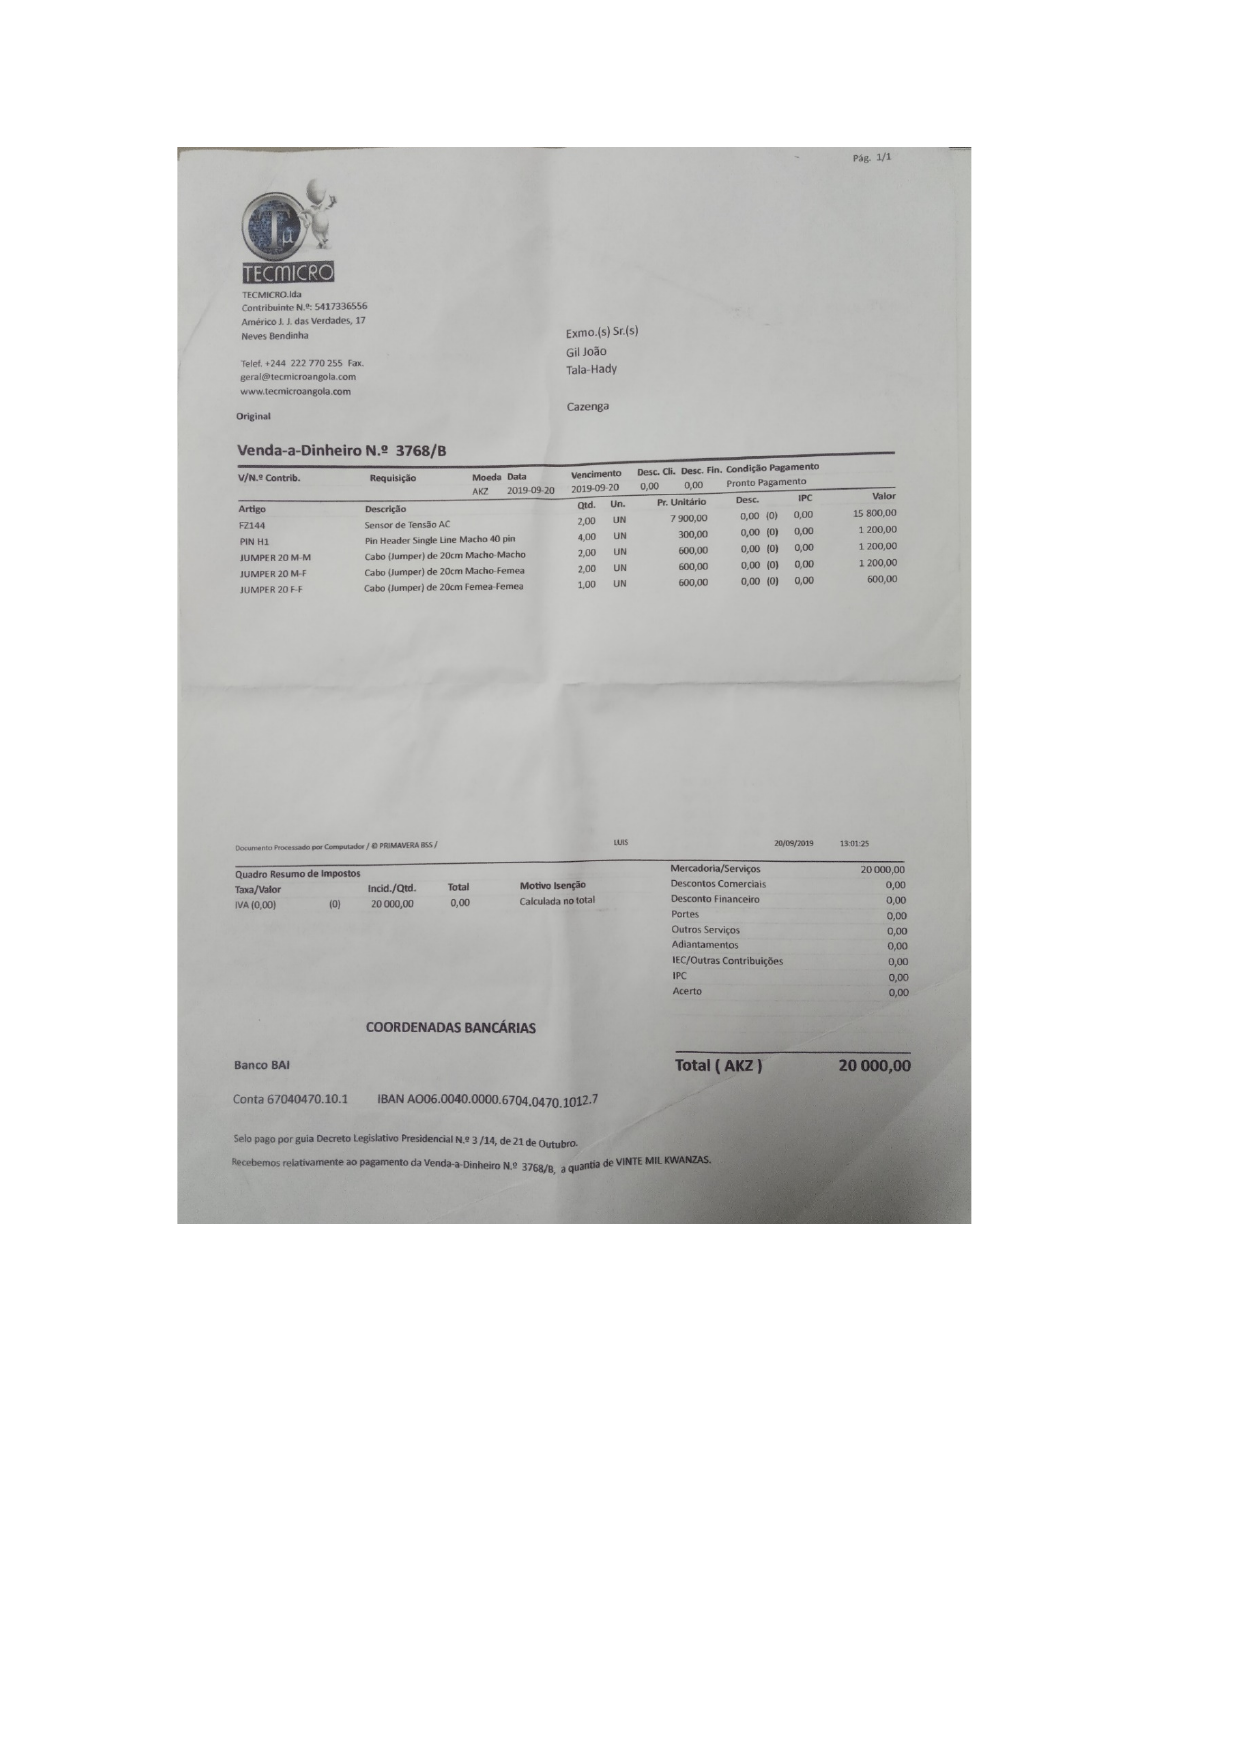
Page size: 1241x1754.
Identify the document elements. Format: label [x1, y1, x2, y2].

picture [177, 147, 972, 1224]
